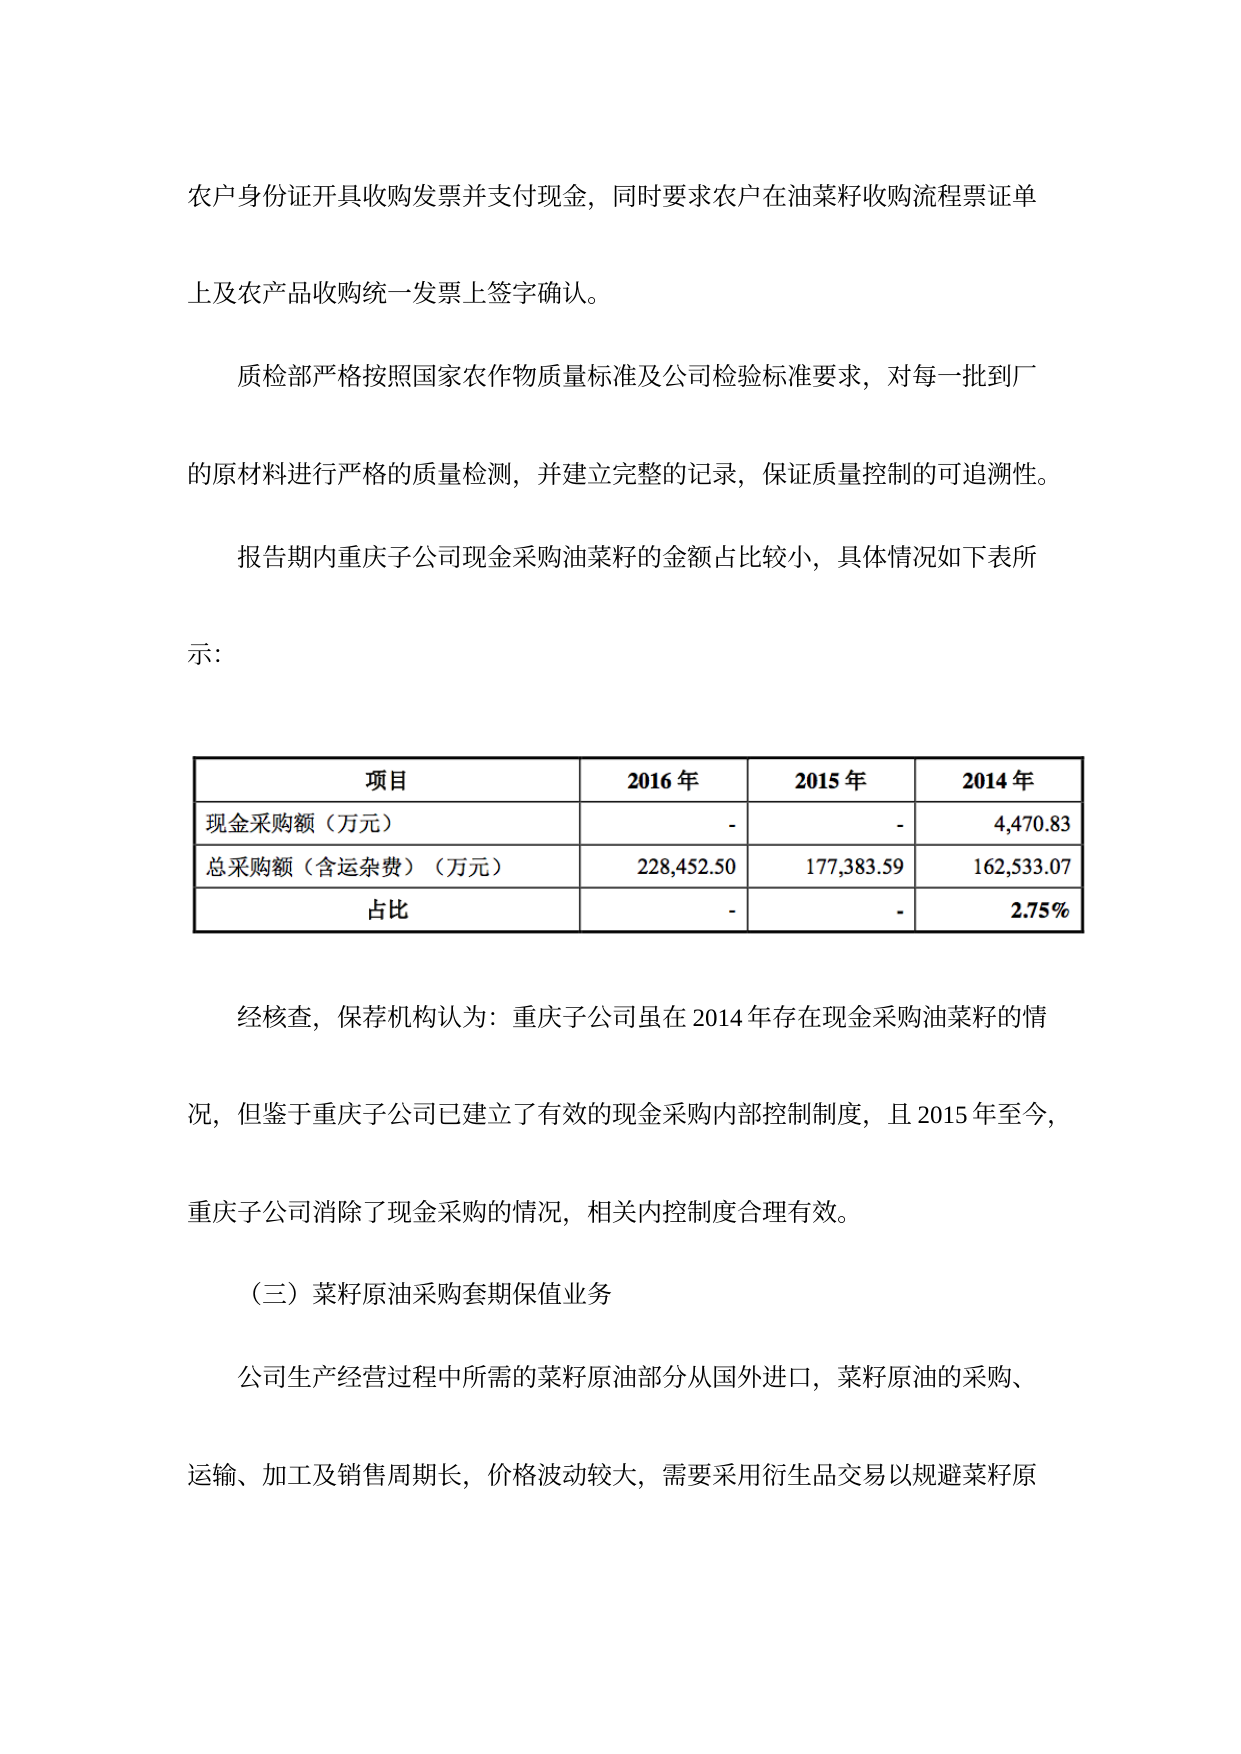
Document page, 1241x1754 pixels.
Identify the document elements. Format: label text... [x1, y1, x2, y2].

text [187, 1344, 1053, 1506]
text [187, 162, 1053, 324]
text （三）菜籽原油采购套期保值业务 [187, 1261, 1053, 1326]
picture [187, 730, 1088, 947]
text 质检部严格按照国家农作物质量标准及公司检验标准要求，对每一批到厂的原材料进行严格的质量检测，并建立完整的记录，保证质量控制的可追溯性。 [187, 342, 1053, 505]
text 报告期内重庆子公司现金采购油菜籽的金额占比较小，具体情况如下表所示： [187, 523, 1053, 685]
text 经核查，保荐机构认为：重庆子公司虽在2014年存在现金采购油菜籽的情况，但鉴于重庆子公司已建立了有效的现金采购内部控制制度，且2015年至今，重庆子公司消除了现金采购的情况，相关内控制度合理有效。 [187, 983, 1053, 1243]
